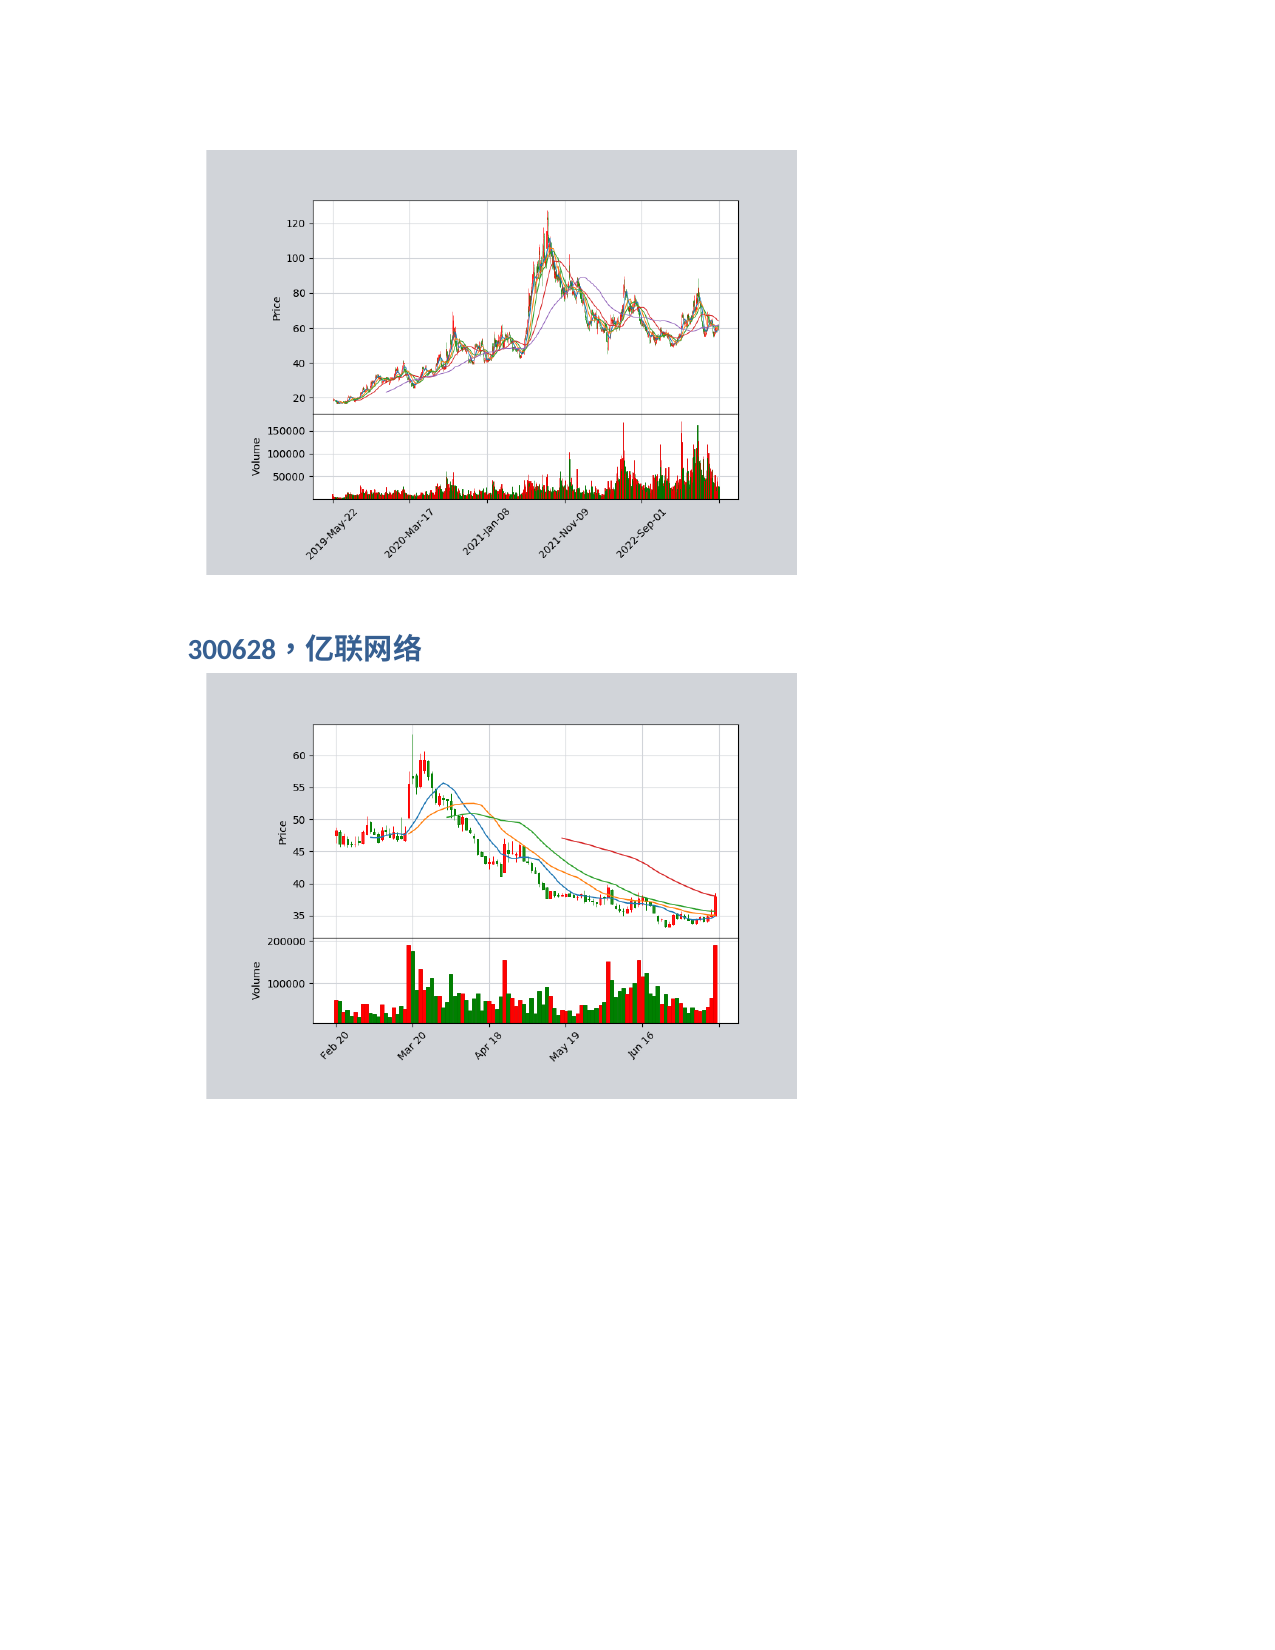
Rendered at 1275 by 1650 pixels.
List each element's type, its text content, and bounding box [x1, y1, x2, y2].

picture [206, 150, 797, 575]
subtitle 300628，亿联网络 [187, 628, 1087, 668]
picture [206, 673, 797, 1099]
